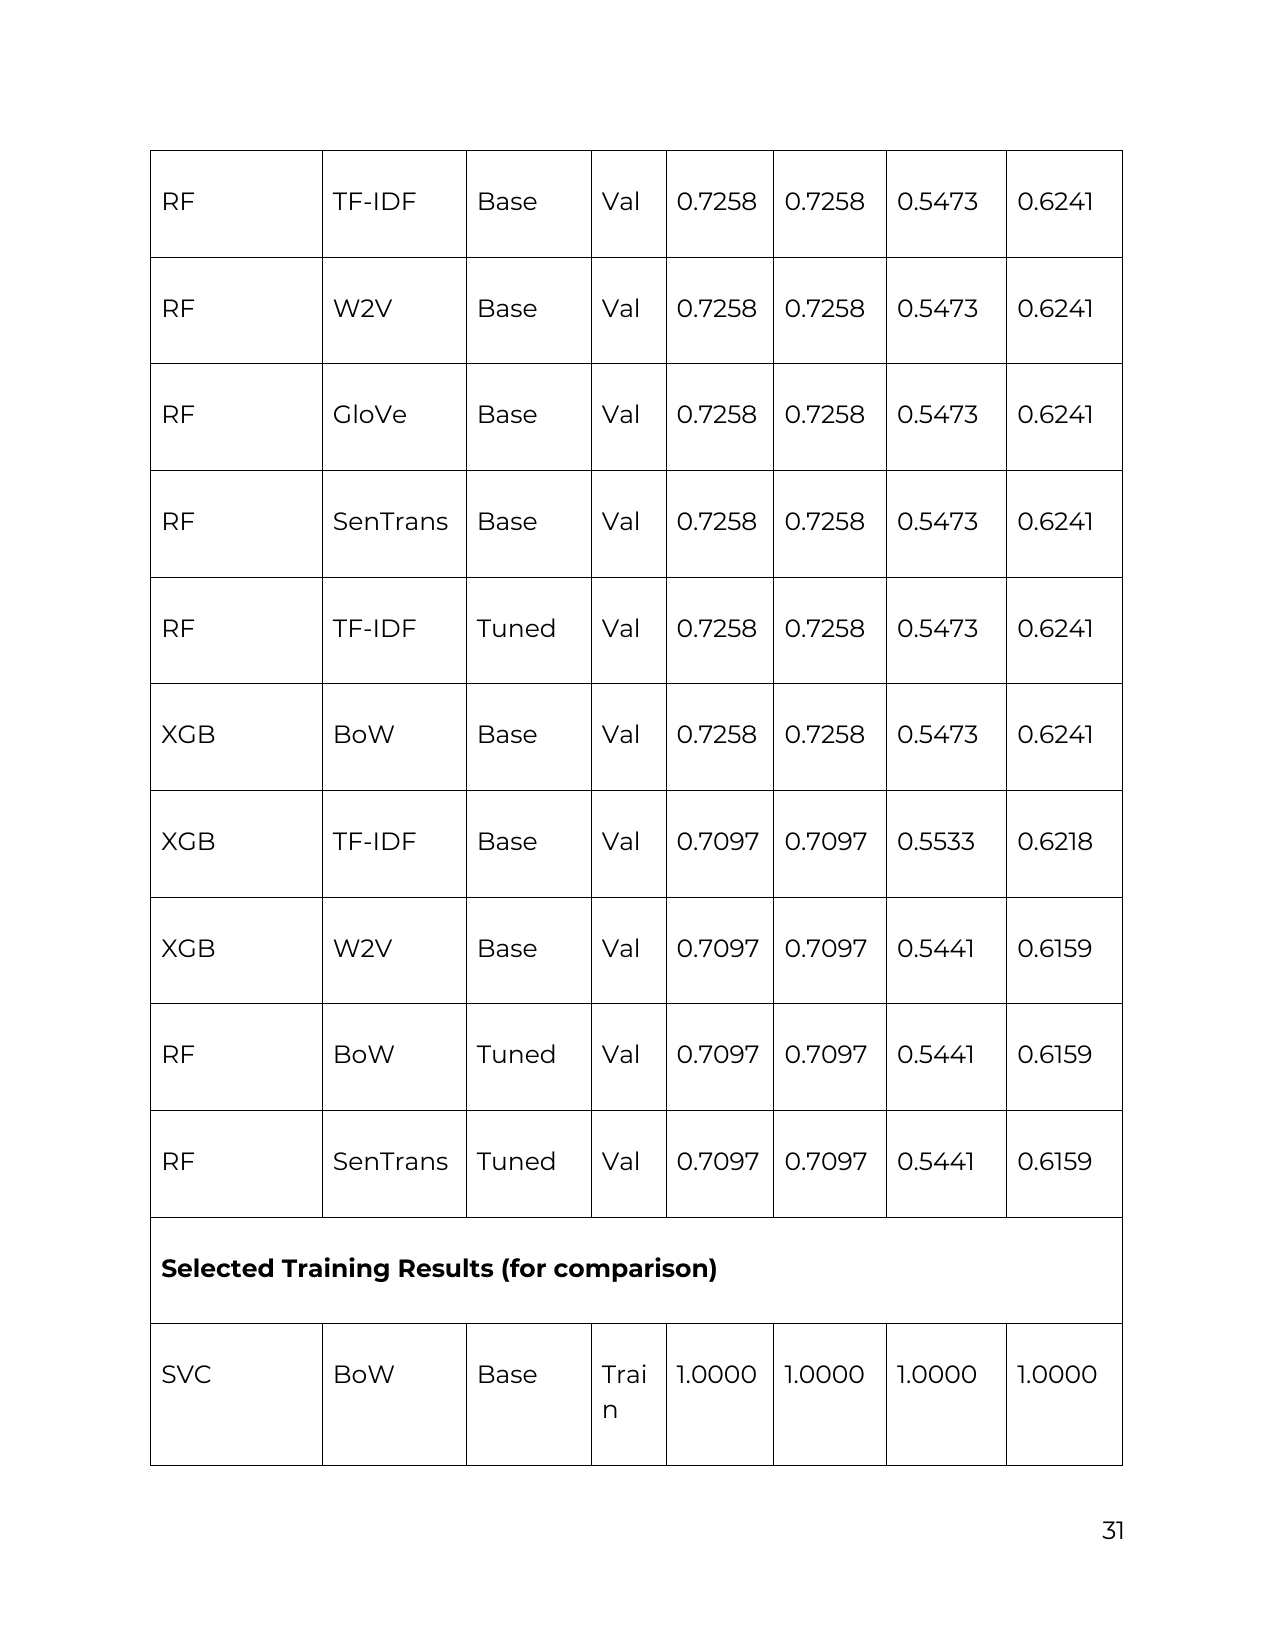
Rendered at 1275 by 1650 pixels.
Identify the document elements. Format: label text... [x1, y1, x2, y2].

table_cell 0.7097 [667, 791, 773, 897]
table_cell 0.5473 [887, 578, 1006, 683]
table_cell 0.5533 [887, 791, 1006, 897]
table_cell XGB [151, 684, 322, 790]
table_cell 0.7097 [774, 791, 886, 897]
table_cell Val [592, 898, 666, 1003]
table_cell 0.5473 [887, 364, 1006, 470]
table_cell Base [467, 791, 591, 897]
table_cell W2V [323, 258, 466, 363]
table_cell RF [151, 1111, 322, 1217]
table_cell 0.7258 [667, 364, 773, 470]
table_cell Tuned [467, 1111, 591, 1217]
table_cell RF [151, 471, 322, 577]
table_cell TF-IDF [323, 791, 466, 897]
table_cell Base [467, 684, 591, 790]
table_cell 0.7097 [774, 1111, 886, 1217]
table_cell 0.7258 [774, 151, 886, 257]
table_cell 0.6241 [1007, 364, 1122, 470]
table_cell 1.0000 [1007, 1324, 1122, 1465]
table_cell RF [151, 258, 322, 363]
table_cell 0.5473 [887, 151, 1006, 257]
table_cell Base [467, 364, 591, 470]
table_cell 0.7258 [667, 684, 773, 790]
table_cell 0.7258 [667, 471, 773, 577]
table_cell 0.6241 [1007, 258, 1122, 363]
table_cell 0.7097 [667, 1004, 773, 1110]
table_cell Val [592, 1004, 666, 1110]
table_cell BoW [323, 1324, 466, 1465]
table_cell 0.7258 [774, 578, 886, 683]
table_cell 0.5473 [887, 684, 1006, 790]
table_cell XGB [151, 898, 322, 1003]
table_cell 0.7097 [774, 898, 886, 1003]
table_cell BoW [323, 684, 466, 790]
table_cell Val [592, 364, 666, 470]
table_cell 1.0000 [774, 1324, 886, 1465]
table_cell RF [151, 151, 322, 257]
table_cell 0.7258 [774, 471, 886, 577]
table_cell Tuned [467, 578, 591, 683]
table_cell Base [467, 471, 591, 577]
table_cell 0.5441 [887, 1004, 1006, 1110]
table_cell Val [592, 684, 666, 790]
table_cell 0.6159 [1007, 1004, 1122, 1110]
table_cell 0.5441 [887, 1111, 1006, 1217]
table_cell TF-IDF [323, 578, 466, 683]
table_cell 0.5441 [887, 898, 1006, 1003]
table_cell 0.6159 [1007, 1111, 1122, 1217]
table_cell 0.7258 [774, 258, 886, 363]
table_cell 0.7097 [774, 1004, 886, 1110]
table_cell Val [592, 578, 666, 683]
table_cell Val [592, 471, 666, 577]
table_cell Base [467, 1324, 591, 1465]
table_cell Val [592, 1111, 666, 1217]
table_cell 0.7258 [667, 151, 773, 257]
table_cell Train [592, 1324, 666, 1465]
table_cell 0.6241 [1007, 578, 1122, 683]
table_cell 0.6241 [1007, 684, 1122, 790]
table_cell 0.7258 [774, 364, 886, 470]
table_cell RF [151, 364, 322, 470]
table_cell Val [592, 258, 666, 363]
table_cell 1.0000 [887, 1324, 1006, 1465]
table_cell 0.7258 [667, 578, 773, 683]
table_cell Val [592, 791, 666, 897]
table_cell 0.6159 [1007, 898, 1122, 1003]
table_cell Base [467, 898, 591, 1003]
table_cell SVC [151, 1324, 322, 1465]
table_cell 0.6241 [1007, 471, 1122, 577]
table_cell 0.5473 [887, 471, 1006, 577]
table_cell SenTrans [323, 471, 466, 577]
table_cell XGB [151, 791, 322, 897]
table_cell Base [467, 151, 591, 257]
table_cell 0.7097 [667, 898, 773, 1003]
table_cell Selected Training Results (for comparison) [151, 1218, 1122, 1323]
table_cell 0.7097 [667, 1111, 773, 1217]
table_cell 0.6218 [1007, 791, 1122, 897]
table_cell Tuned [467, 1004, 591, 1110]
table_cell 1.0000 [667, 1324, 773, 1465]
table_cell 0.7258 [667, 258, 773, 363]
table_cell Val [592, 151, 666, 257]
table_cell 0.6241 [1007, 151, 1122, 257]
table_cell SenTrans [323, 1111, 466, 1217]
table_cell TF-IDF [323, 151, 466, 257]
table_cell 0.7258 [774, 684, 886, 790]
table_cell GloVe [323, 364, 466, 470]
table_cell Base [467, 258, 591, 363]
table_cell RF [151, 578, 322, 683]
table_cell W2V [323, 898, 466, 1003]
table_cell RF [151, 1004, 322, 1110]
table_cell 0.5473 [887, 258, 1006, 363]
table_cell BoW [323, 1004, 466, 1110]
